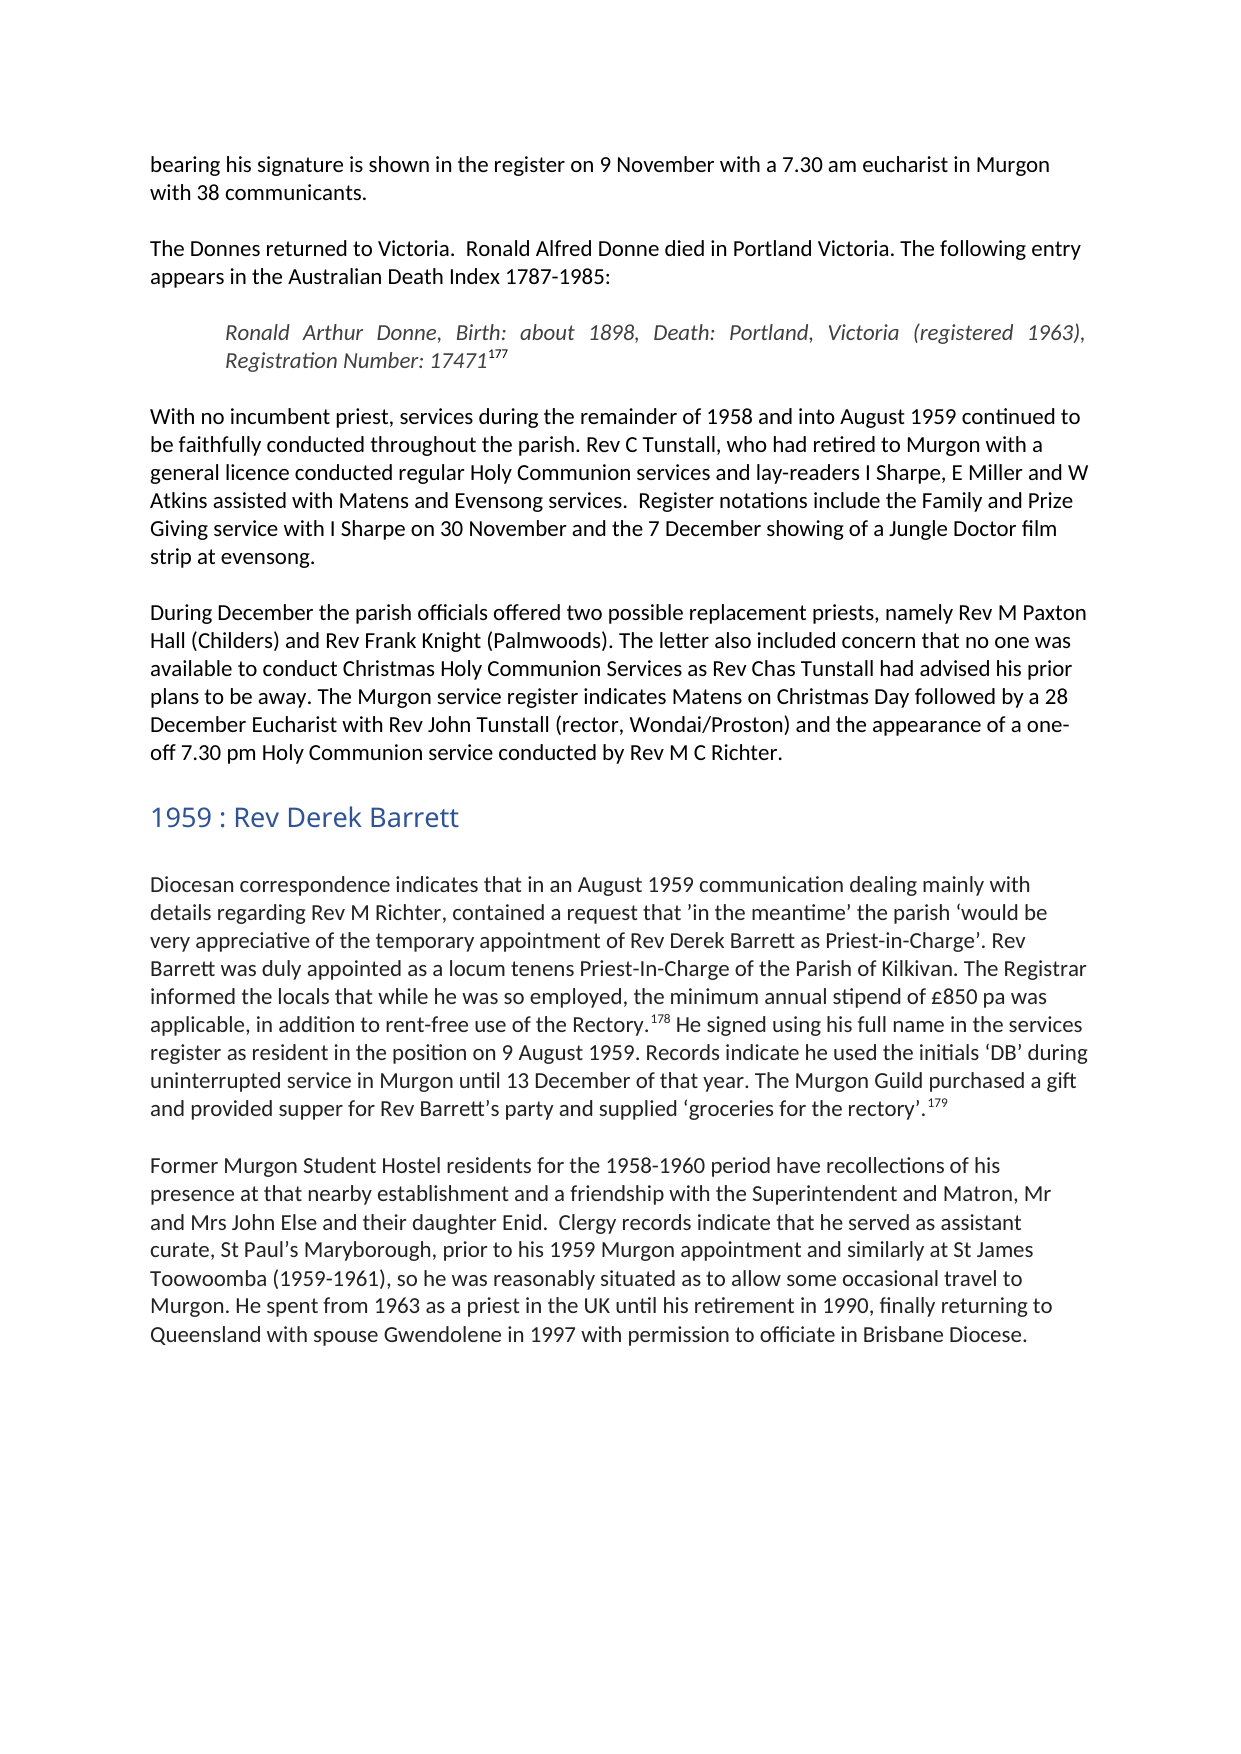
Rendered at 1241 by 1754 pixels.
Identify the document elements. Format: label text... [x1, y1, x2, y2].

text The Donnes returned to Victoria. Ronald Alfred Donne died in Portland Victoria. The following entry appears in the Australian Death Index 1787-1985: [150, 234, 1090, 290]
text Ronald Arthur Donne, Birth: about 1898, Death: Portland, Victoria (registered 1963), Registration Number: 17471 [225, 318, 1090, 374]
text Diocesan correspondence indicates that in an August 1959 communication dealing mainly with details regarding Rev M Richter, contained a request that ’in the meantime’ the parish ‘would be very appreciative of the temporary appointment of Rev Derek Barrett as Priest-in-Charge’. Rev Barrett was duly appointed as a locum tenens Priest-In-Charge of the Parish of Kilkivan. The Registrar informed the locals that while he was so employed, the minimum annual stipend of £850 pa was applicable, in addition to rent-free use of the Rectory. He signed using his full name in the services register as resident in the position on 9 August 1959. Records indicate he used the initials ‘DB’ during uninterrupted service in Murgon until 13 December of that year. The Murgon Guild purchased a gift and provided supper for Rev Barrett’s party and supplied ‘groceries for the rectory’. [150, 870, 1090, 1122]
text During December the parish officials offered two possible replacement priests, namely Rev M Paxton Hall (Childers) and Rev Frank Knight (Palmwoods). The letter also included concern that no one was available to conduct Christmas Holy Communion Services as Rev Chas Tunstall had advised his prior plans to be away. The Murgon service register indicates Matens on Christmas Day followed by a 28 December Eucharist with Rev John Tunstall (rector, Wondai/Proston) and the appearance of a one-off 7.30 pm Holy Communion service conducted by Rev M C Richter. [150, 598, 1090, 766]
subtitle 1959 : Rev Derek Barrett [150, 799, 1090, 836]
text With no incumbent priest, services during the remainder of 1958 and into August 1959 continued to be faithfully conducted throughout the parish. Rev C Tunstall, who had retired to Murgon with a general licence conducted regular Holy Communion services and lay-readers I Sharpe, E Miller and W Atkins assisted with Matens and Evensong services. Register notations include the Family and Prize Giving service with I Sharpe on 30 November and the 7 December showing of a Jungle Doctor film strip at evensong. [150, 402, 1090, 570]
text Former Murgon Student Hostel residents for the 1958-1960 period have recollections of his presence at that nearby establishment and a friendship with the Superintendent and Matron, Mr and Mrs John Else and their daughter Enid. Clergy records indicate that he served as assistant curate, St Paul’s Maryborough, prior to his 1959 Murgon appointment and similarly at St James Toowoomba (1959-1961), so he was reasonably situated as to allow some occasional travel to Murgon. He spent from 1963 as a priest in the UK until his retirement in 1990, finally returning to Queensland with spouse Gwendolene in 1997 with permission to officiate in Brisbane Diocese. [150, 1152, 1090, 1348]
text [150, 150, 1090, 206]
